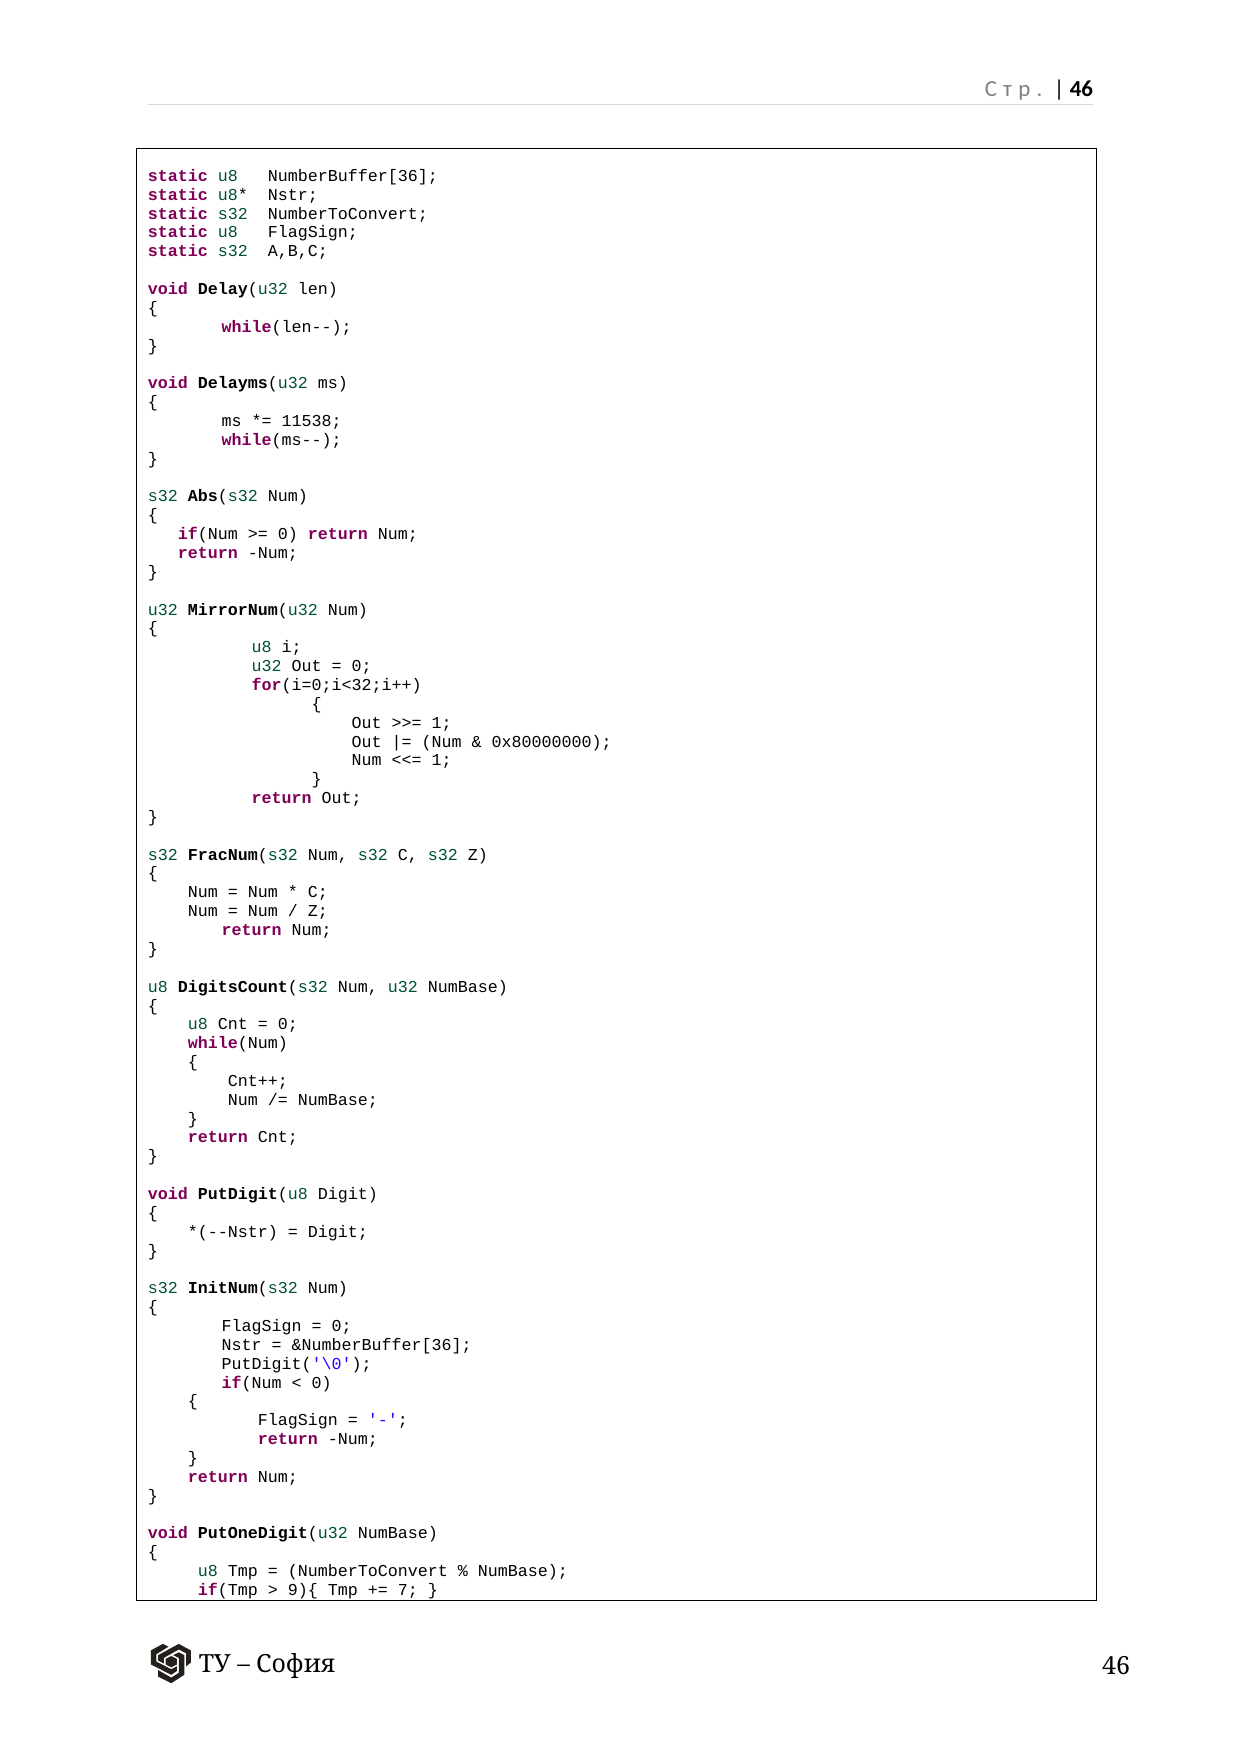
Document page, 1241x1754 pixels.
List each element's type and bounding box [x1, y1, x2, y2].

table_cell [137, 149, 1096, 1600]
